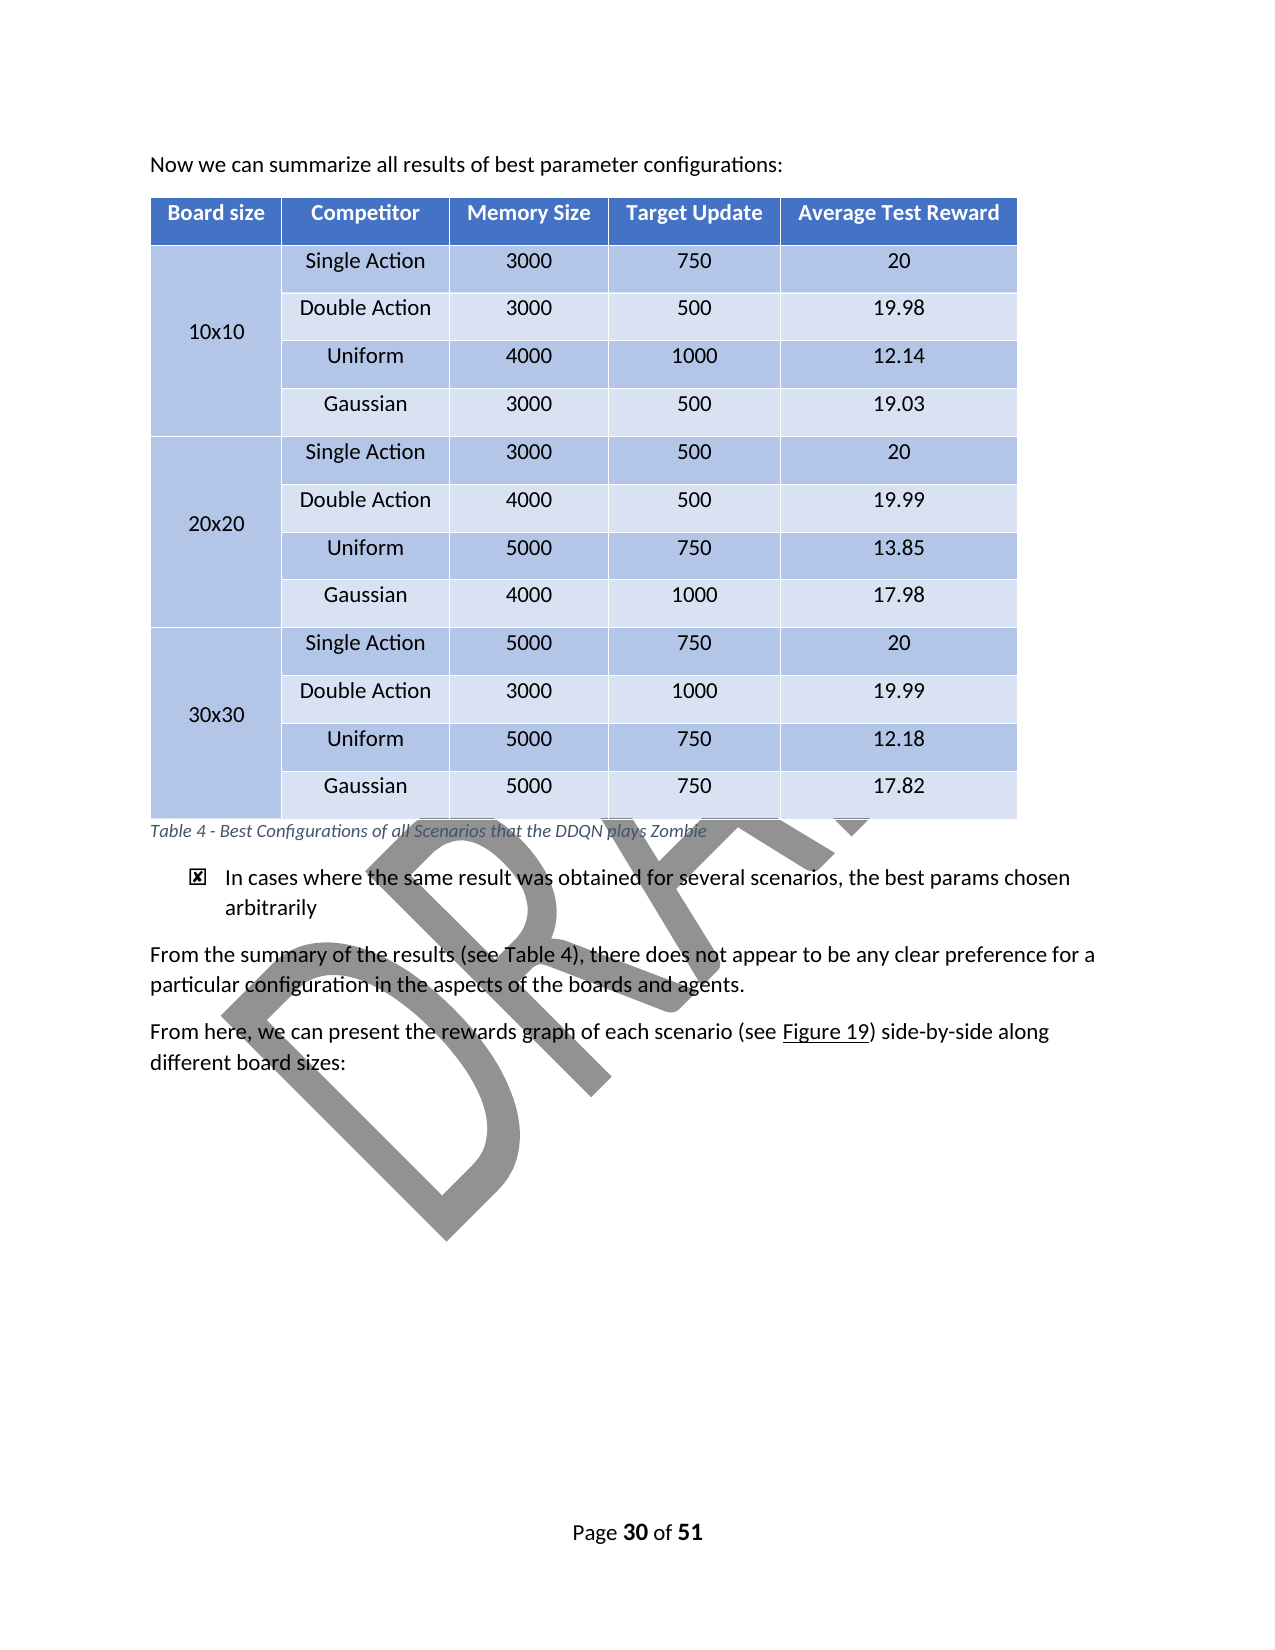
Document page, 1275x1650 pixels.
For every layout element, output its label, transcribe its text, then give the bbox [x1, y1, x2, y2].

table_cell 5000 [450, 724, 608, 771]
table_cell 19.99 [781, 485, 1017, 532]
table_cell 20 [781, 246, 1017, 292]
table_cell Double Action [282, 676, 449, 723]
table_cell 3000 [450, 389, 608, 436]
table_cell 30x30 [151, 628, 281, 818]
table_cell 20x20 [151, 437, 281, 627]
table_cell 500 [609, 389, 780, 436]
table_header Target Update [609, 198, 780, 245]
text From here, we can present the rewards graph of each scenario (see Figure 19) side-by-side along different board sizes: [150, 1017, 1125, 1076]
table_cell 19.98 [781, 294, 1017, 340]
table_cell 750 [609, 246, 780, 292]
table_cell 5000 [450, 628, 608, 675]
table_cell 12.14 [781, 341, 1017, 388]
table_cell Gaussian [282, 580, 449, 627]
table_cell Double Action [282, 294, 449, 340]
table_cell 20 [781, 628, 1017, 675]
table_cell 12.18 [781, 724, 1017, 771]
table_cell 13.85 [781, 533, 1017, 579]
table_cell 20 [781, 437, 1017, 484]
table_cell 3000 [450, 246, 608, 292]
table_cell 19.99 [781, 676, 1017, 723]
table_cell 5000 [450, 533, 608, 579]
table_cell Uniform [282, 341, 449, 388]
table_cell Uniform [282, 724, 449, 771]
text From the summary of the results (see Table 4), there does not appear to be any clear preference for a particular configuration in the aspects of the boards and agents. [150, 940, 1125, 998]
table_cell 3000 [450, 437, 608, 484]
table_cell 750 [609, 772, 780, 818]
table_cell 3000 [450, 294, 608, 340]
table_header Board size [151, 198, 281, 245]
table_cell 17.82 [781, 772, 1017, 818]
table_cell 3000 [450, 676, 608, 723]
table_cell 500 [609, 294, 780, 340]
table_cell 1000 [609, 580, 780, 627]
table_cell Double Action [282, 485, 449, 532]
table_cell 750 [609, 628, 780, 675]
table_cell Uniform [282, 533, 449, 579]
table_cell 4000 [450, 580, 608, 627]
text Table 4 - Best Configurations of all Scenarios that the DDQN plays Zombie [150, 819, 1125, 842]
table_cell 750 [609, 724, 780, 771]
list In cases where the same result was obtained for several scenarios, the best params chosen arbitrarily [187, 863, 1125, 921]
table_cell 4000 [450, 485, 608, 532]
table_cell 1000 [609, 341, 780, 388]
table_cell 500 [609, 437, 780, 484]
table_cell 10x10 [151, 246, 281, 436]
table_header Competitor [282, 198, 449, 245]
table_cell 19.03 [781, 389, 1017, 436]
table_cell Gaussian [282, 389, 449, 436]
table_cell 17.98 [781, 580, 1017, 627]
table_cell 1000 [609, 676, 780, 723]
table_cell Single Action [282, 437, 449, 484]
table_cell 5000 [450, 772, 608, 818]
table_cell Single Action [282, 246, 449, 292]
text Now we can summarize all results of best parameter configurations: [150, 150, 1125, 178]
table_cell 750 [609, 533, 780, 579]
table_cell 4000 [450, 341, 608, 388]
table_cell Single Action [282, 628, 449, 675]
table_cell Gaussian [282, 772, 449, 818]
table_header Memory Size [450, 198, 608, 245]
table_header Average Test Reward [781, 198, 1017, 245]
table_cell 500 [609, 485, 780, 532]
